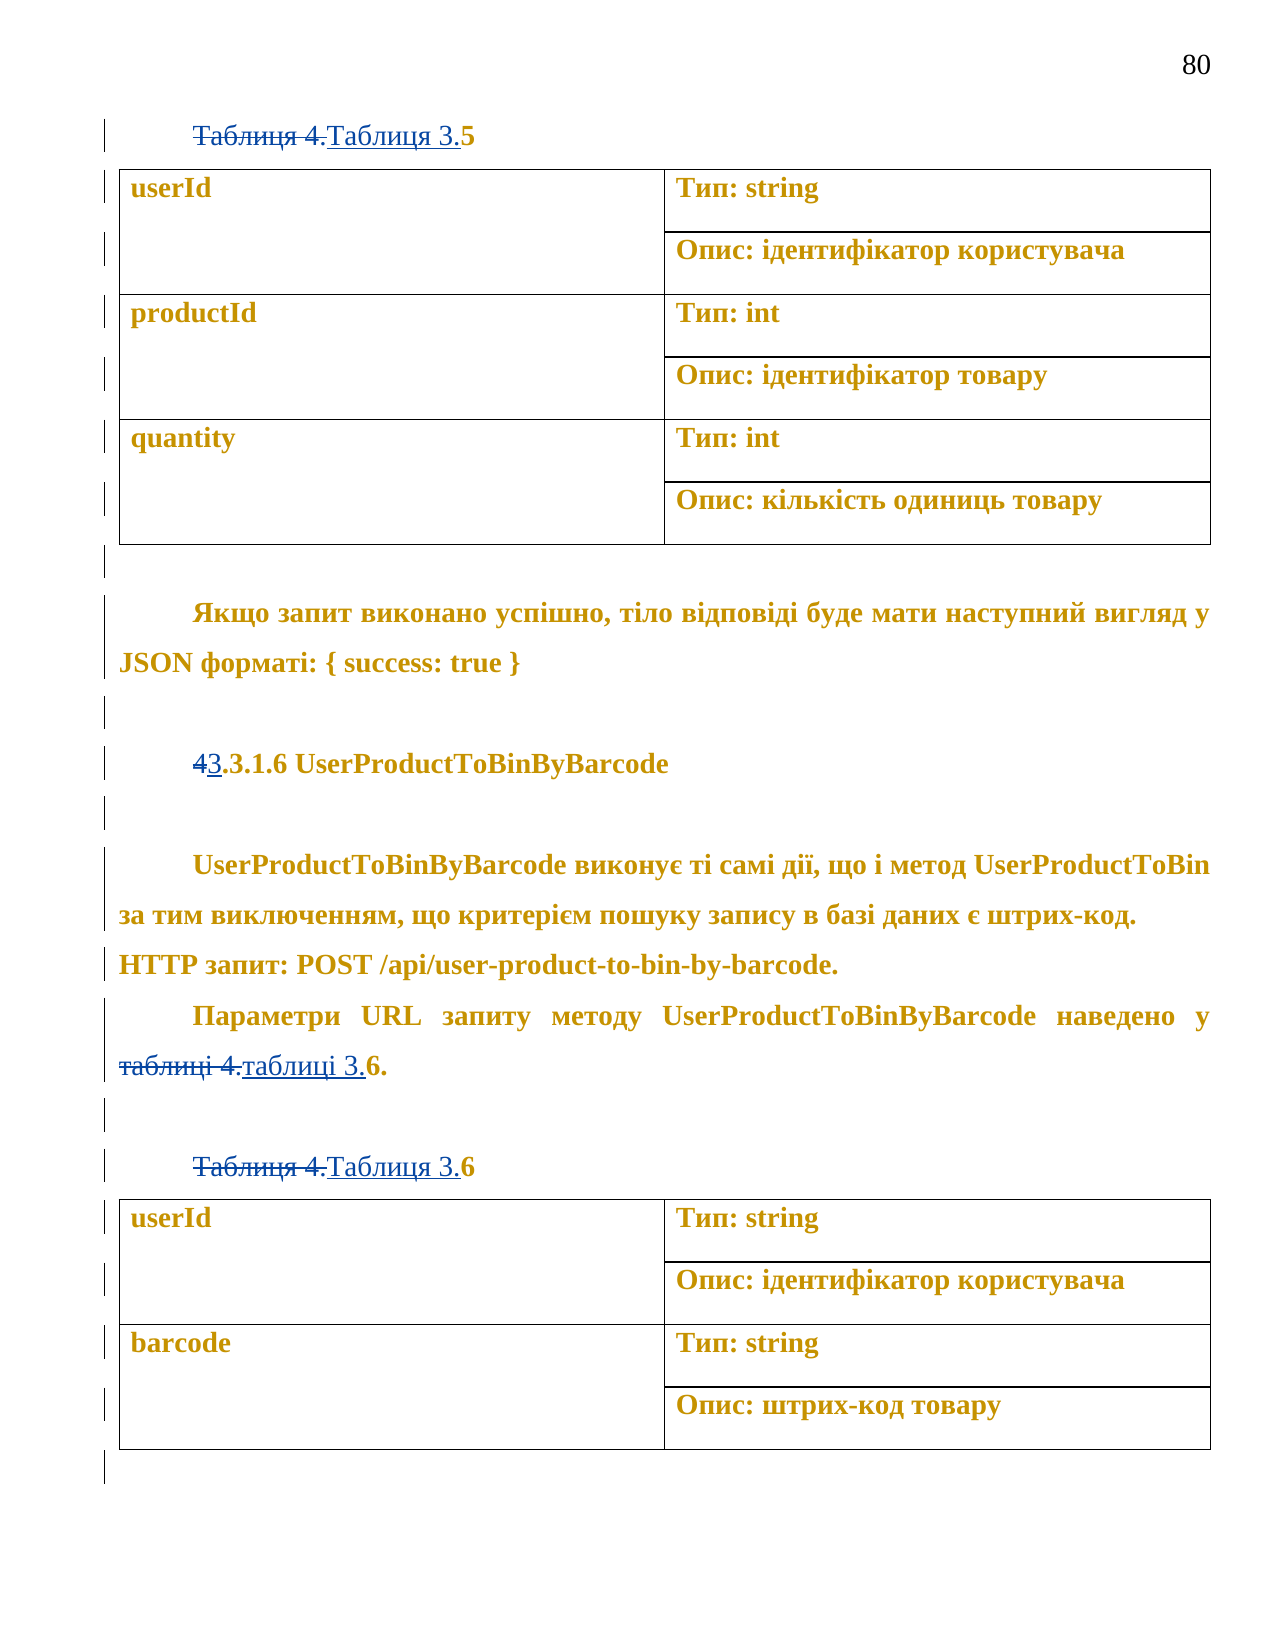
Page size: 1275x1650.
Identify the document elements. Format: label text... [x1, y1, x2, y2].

table_cell barcode [120, 1325, 664, 1449]
table_header Тип: string [665, 170, 1210, 231]
text 6 [118, 1149, 1211, 1182]
table_cell Опис: штрих-код товару [665, 1388, 1210, 1449]
table_cell Опис: ідентифікатор користувача [665, 1263, 1210, 1324]
subtitle .3.1.6 UserProductToBinByBarcode [118, 746, 1211, 780]
table_cell quantity [120, 420, 664, 544]
table_header userId [120, 1200, 664, 1324]
table_cell Опис: кількість одиниць товару [665, 483, 1210, 544]
text UserProductToBinByBarcode виконує ті самі дії, що і метод UserProductToBin за тим виключенням, що критерієм пошуку запису в базі даних є штрих-код. [118, 847, 1211, 931]
table_cell Тип: string [665, 1325, 1210, 1386]
table_cell Тип: int [665, 295, 1210, 356]
text Якщо запит виконано успішно, тіло відповіді буде мати наступний вигляд у JSON форматі: { success: true } [118, 595, 1211, 679]
table_cell productId [120, 295, 664, 419]
table_header userId [120, 170, 664, 294]
table_cell Опис: ідентифікатор користувача [665, 233, 1210, 294]
table_header Тип: string [665, 1200, 1210, 1261]
text 5 [118, 118, 1211, 152]
text HTTP запит: POST /api/user-product-to-bin-by-barcode. [118, 947, 1211, 981]
table_cell Тип: int [665, 420, 1210, 481]
table_cell Опис: ідентифікатор товару [665, 358, 1210, 419]
text Параметри URL запиту методу UserProductToBinByBarcode наведено у 6. [118, 998, 1211, 1082]
